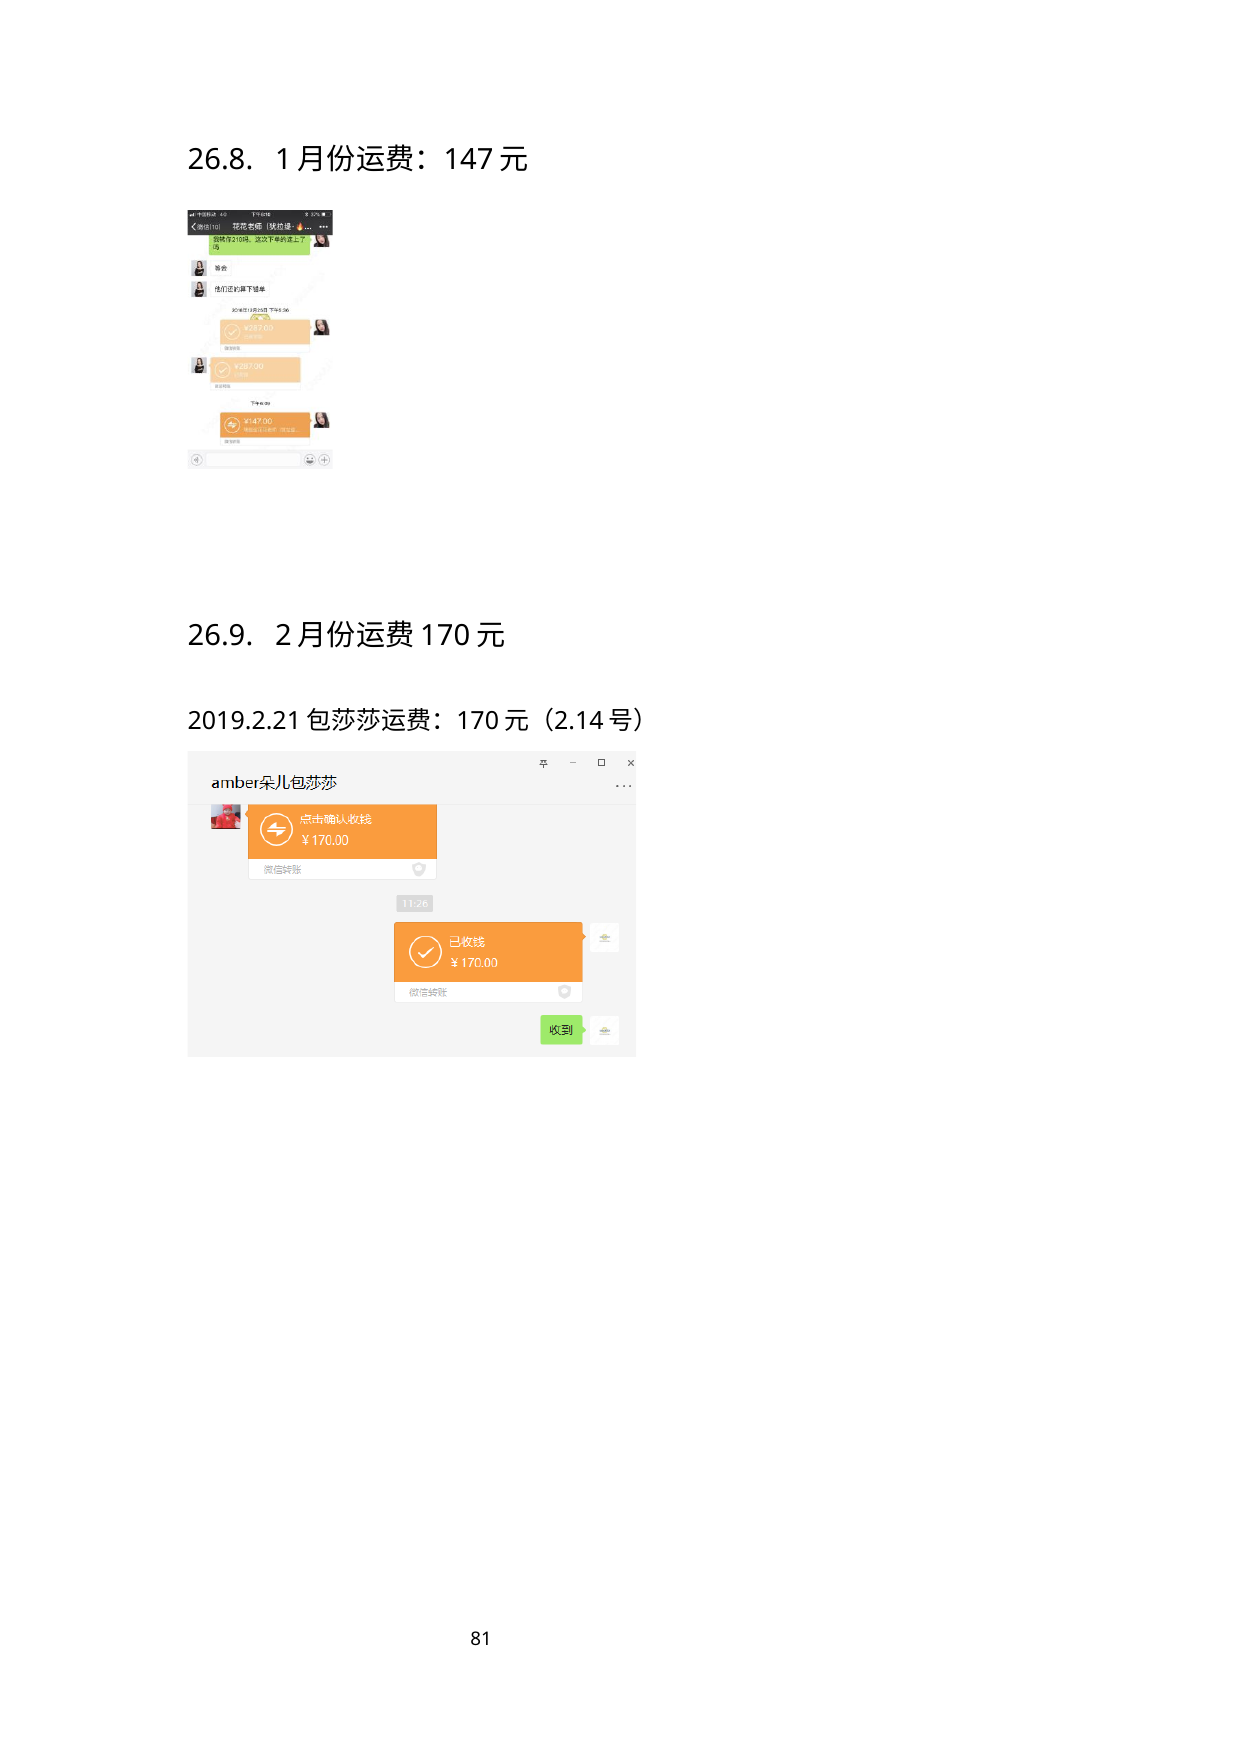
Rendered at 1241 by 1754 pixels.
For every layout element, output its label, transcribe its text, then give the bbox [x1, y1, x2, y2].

picture [187, 210, 333, 469]
subtitle 2月份运费170元 [187, 600, 1053, 665]
picture [187, 751, 637, 1063]
text 2019.2.21包莎莎运费：170元（2.14号） [187, 686, 1053, 751]
subtitle 1月份运费：147元 [187, 124, 1053, 189]
